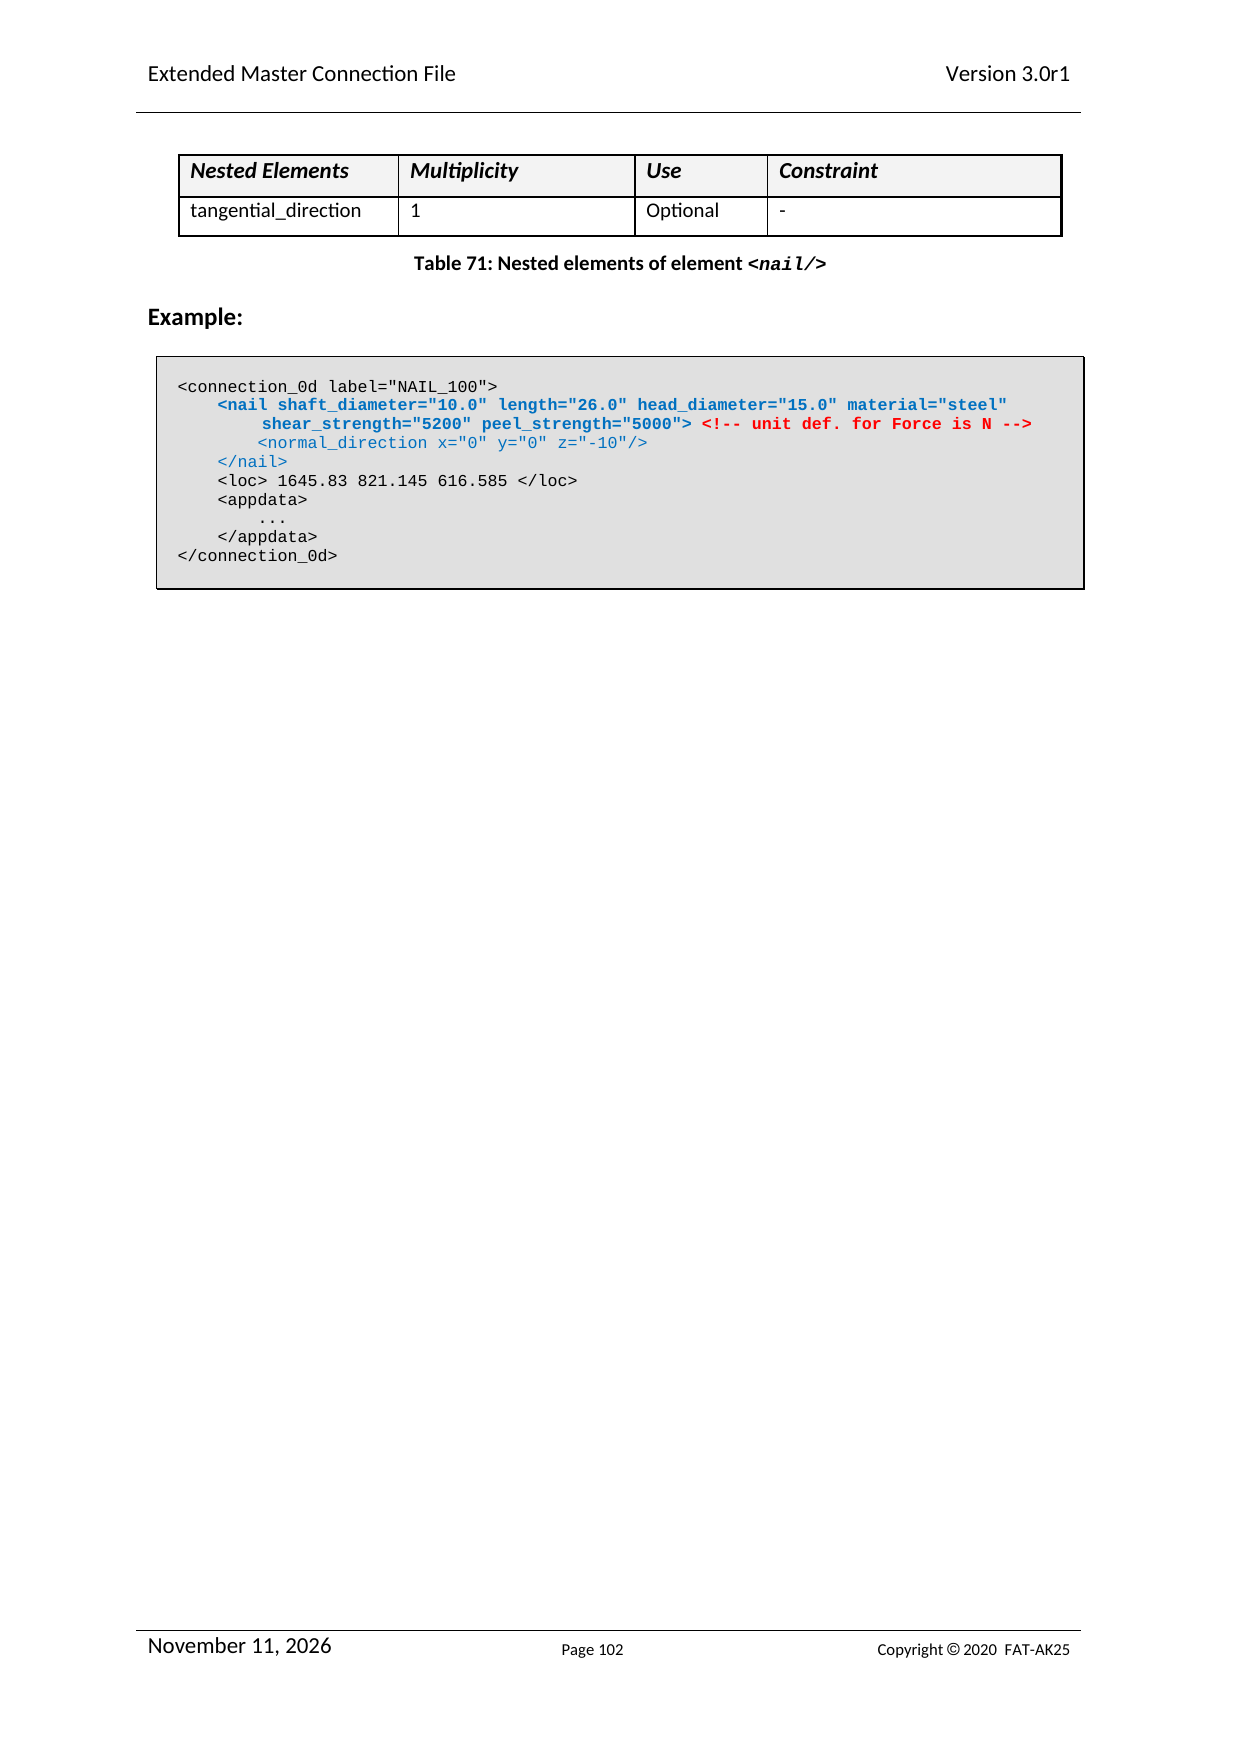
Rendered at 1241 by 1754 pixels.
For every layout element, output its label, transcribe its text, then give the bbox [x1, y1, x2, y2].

text Example: [148, 301, 1092, 331]
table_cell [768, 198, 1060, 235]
text </appdata> [157, 526, 1083, 545]
text </nail> [157, 450, 1083, 469]
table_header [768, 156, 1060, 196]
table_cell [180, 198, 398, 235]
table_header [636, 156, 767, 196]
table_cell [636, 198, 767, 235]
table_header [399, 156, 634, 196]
text <connection_0d label="NAIL_100"> [157, 375, 1083, 394]
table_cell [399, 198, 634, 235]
text <nail shaft_diameter="10.0" length="26.0" head_diameter="15.0" material="steel" shear_strength="" peel_strength=""> <!-- unit def. for Force is --> [157, 394, 1083, 432]
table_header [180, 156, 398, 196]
text ... [157, 507, 1083, 526]
text <normal_direction x="0" y="0" z="-10"/> [157, 432, 1083, 450]
text <appdata> [157, 488, 1083, 507]
text </connection_0d> [157, 545, 1083, 563]
text <loc> 1645.83 821.145 616.585 </loc> [157, 469, 1083, 488]
